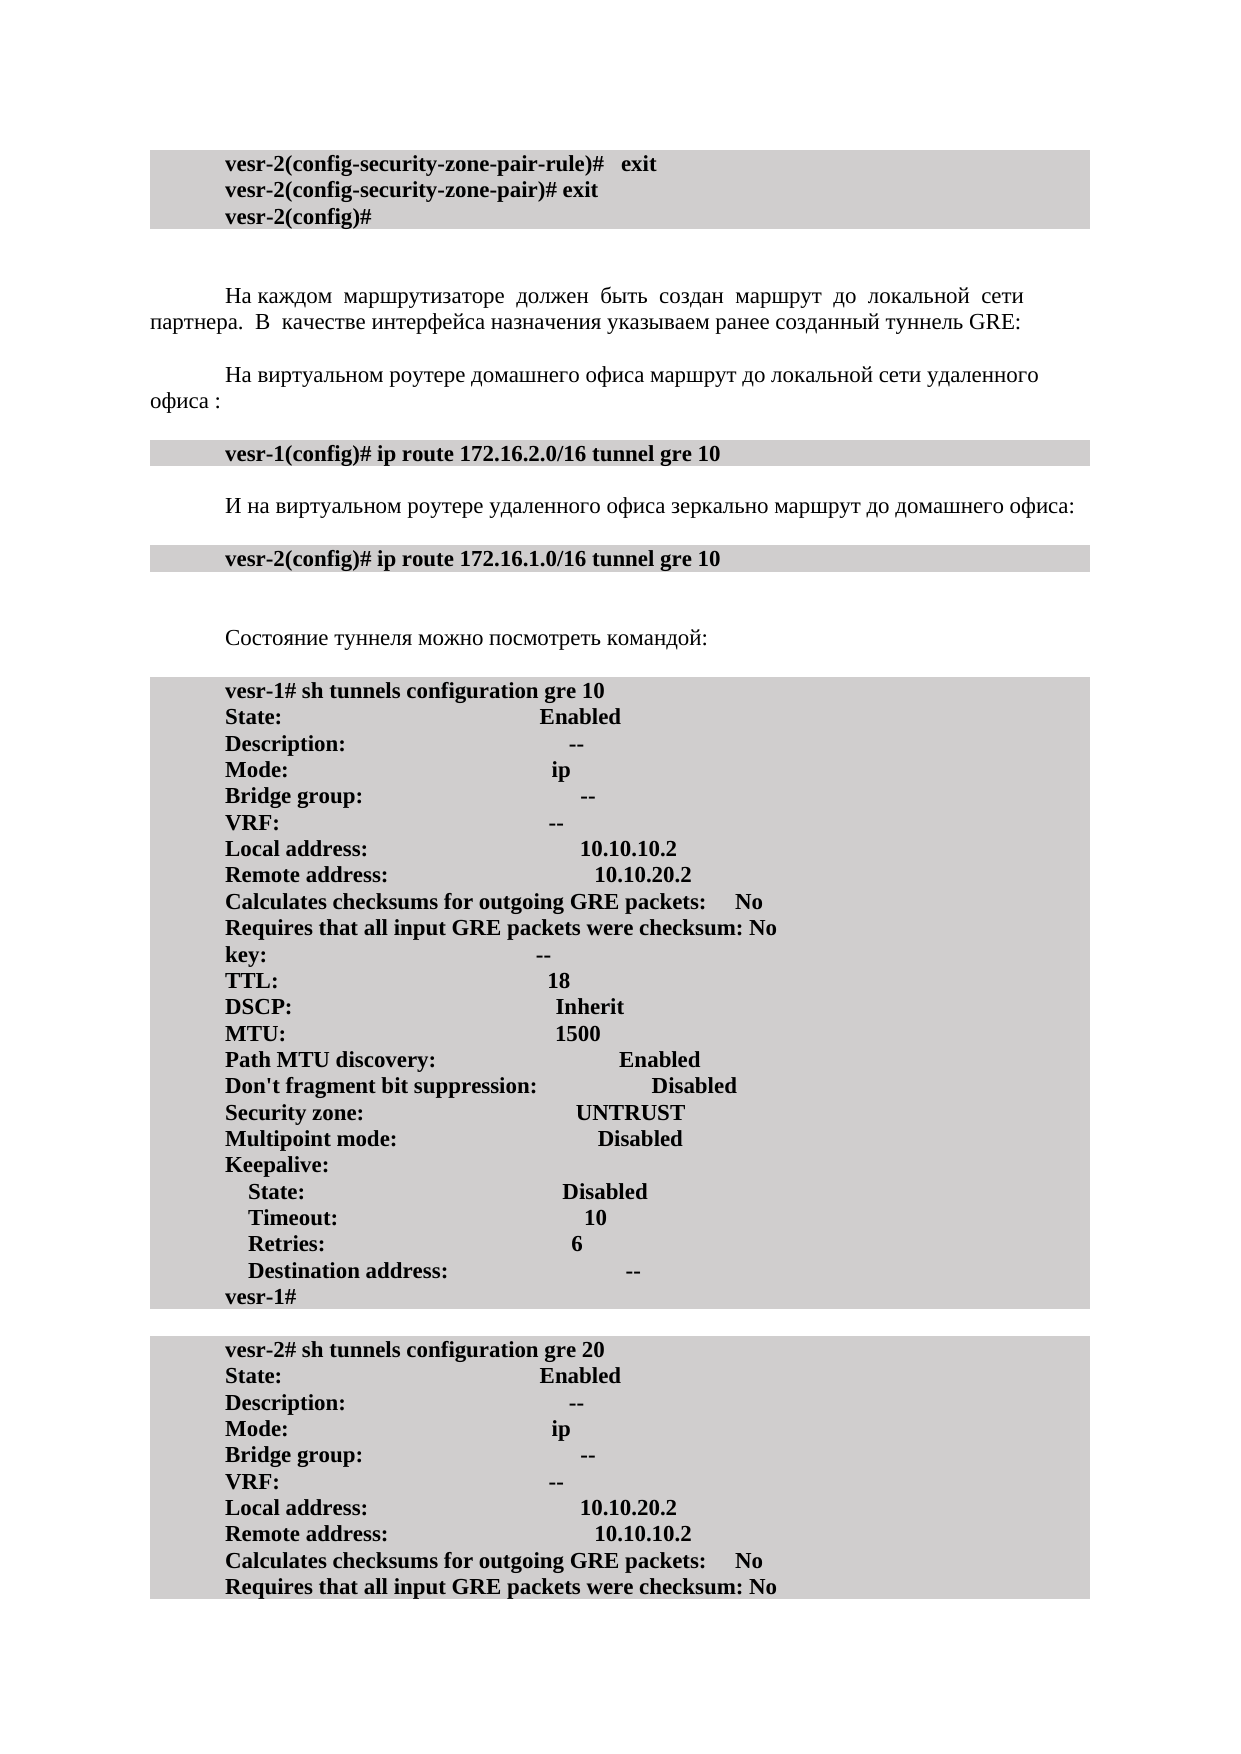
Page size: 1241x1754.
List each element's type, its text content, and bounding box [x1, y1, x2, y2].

text key: -- [150, 941, 1090, 967]
text Local address: 10.10.20.2 [150, 1494, 1090, 1520]
text Requires that all input GRE packets were checksum: No [150, 1573, 1090, 1599]
text Bridge group: -- [150, 782, 1090, 809]
text На виртуальном роутере домашнего офиса маршрут до локальной сети удаленного офиса : [150, 361, 1090, 413]
text vesr-2(config)# [150, 203, 1090, 229]
text Multipoint mode: Disabled [150, 1125, 1090, 1151]
text На каждом маршрутизаторе должен быть создан маршрут до локальной сети партнера. В качестве интерфейса назначения указываем ранее созданный туннель GRE: [150, 282, 1090, 334]
text Timeout: 10 [150, 1204, 1090, 1231]
text Mode: ip [150, 756, 1090, 782]
text State: Enabled [150, 1362, 1090, 1389]
text VRF: -- [150, 809, 1090, 835]
text vesr-1# [150, 1283, 1090, 1309]
text TTL: 18 [150, 967, 1090, 993]
text vesr-1(config)# ip route 172.16.2.0/16 tunnel gre 10 [150, 440, 1090, 466]
text Bridge group: -- [150, 1441, 1090, 1468]
text Remote address: 10.10.20.2 [150, 862, 1090, 888]
text Remote address: 10.10.10.2 [150, 1520, 1090, 1547]
text Local address: 10.10.10.2 [150, 835, 1090, 862]
text Calculates checksums for outgoing GRE packets: No [150, 1547, 1090, 1573]
text Don't fragment bit suppression: Disabled [150, 1072, 1090, 1099]
text Mode: ip [150, 1415, 1090, 1441]
text vesr-1# sh tunnels configuration gre 10 [150, 677, 1090, 703]
text Path MTU discovery: Enabled [150, 1046, 1090, 1072]
text Состояние туннеля можно посмотреть командой: [150, 624, 1090, 651]
text Keepalive: [150, 1151, 1090, 1178]
text Security zone: UNTRUST [150, 1099, 1090, 1125]
text Retries: 6 [150, 1231, 1090, 1257]
text Description: -- [150, 730, 1090, 756]
text Requires that all input GRE packets were checksum: No [150, 914, 1090, 941]
text И на виртуальном роутере удаленного офиса зеркально маршрут до домашнего офиса: [150, 493, 1090, 519]
text State: Enabled [150, 703, 1090, 730]
text MTU: 1500 [150, 1020, 1090, 1046]
text VRF: -- [150, 1468, 1090, 1494]
text State: Disabled [150, 1178, 1090, 1204]
text Calculates checksums for outgoing GRE packets: No [150, 888, 1090, 914]
text Destination address: -- [150, 1257, 1090, 1283]
text DSCP: Inherit [150, 993, 1090, 1020]
text vesr-2(config-security-zone-pair)# exit [150, 176, 1090, 203]
text vesr-2(config-security-zone-pair-rule)# exit [150, 150, 1090, 176]
text vesr-2(config)# ip route 172.16.1.0/16 tunnel gre 10 [150, 545, 1090, 572]
text vesr-2# sh tunnels configuration gre 20 [150, 1336, 1090, 1362]
text Description: -- [150, 1389, 1090, 1415]
